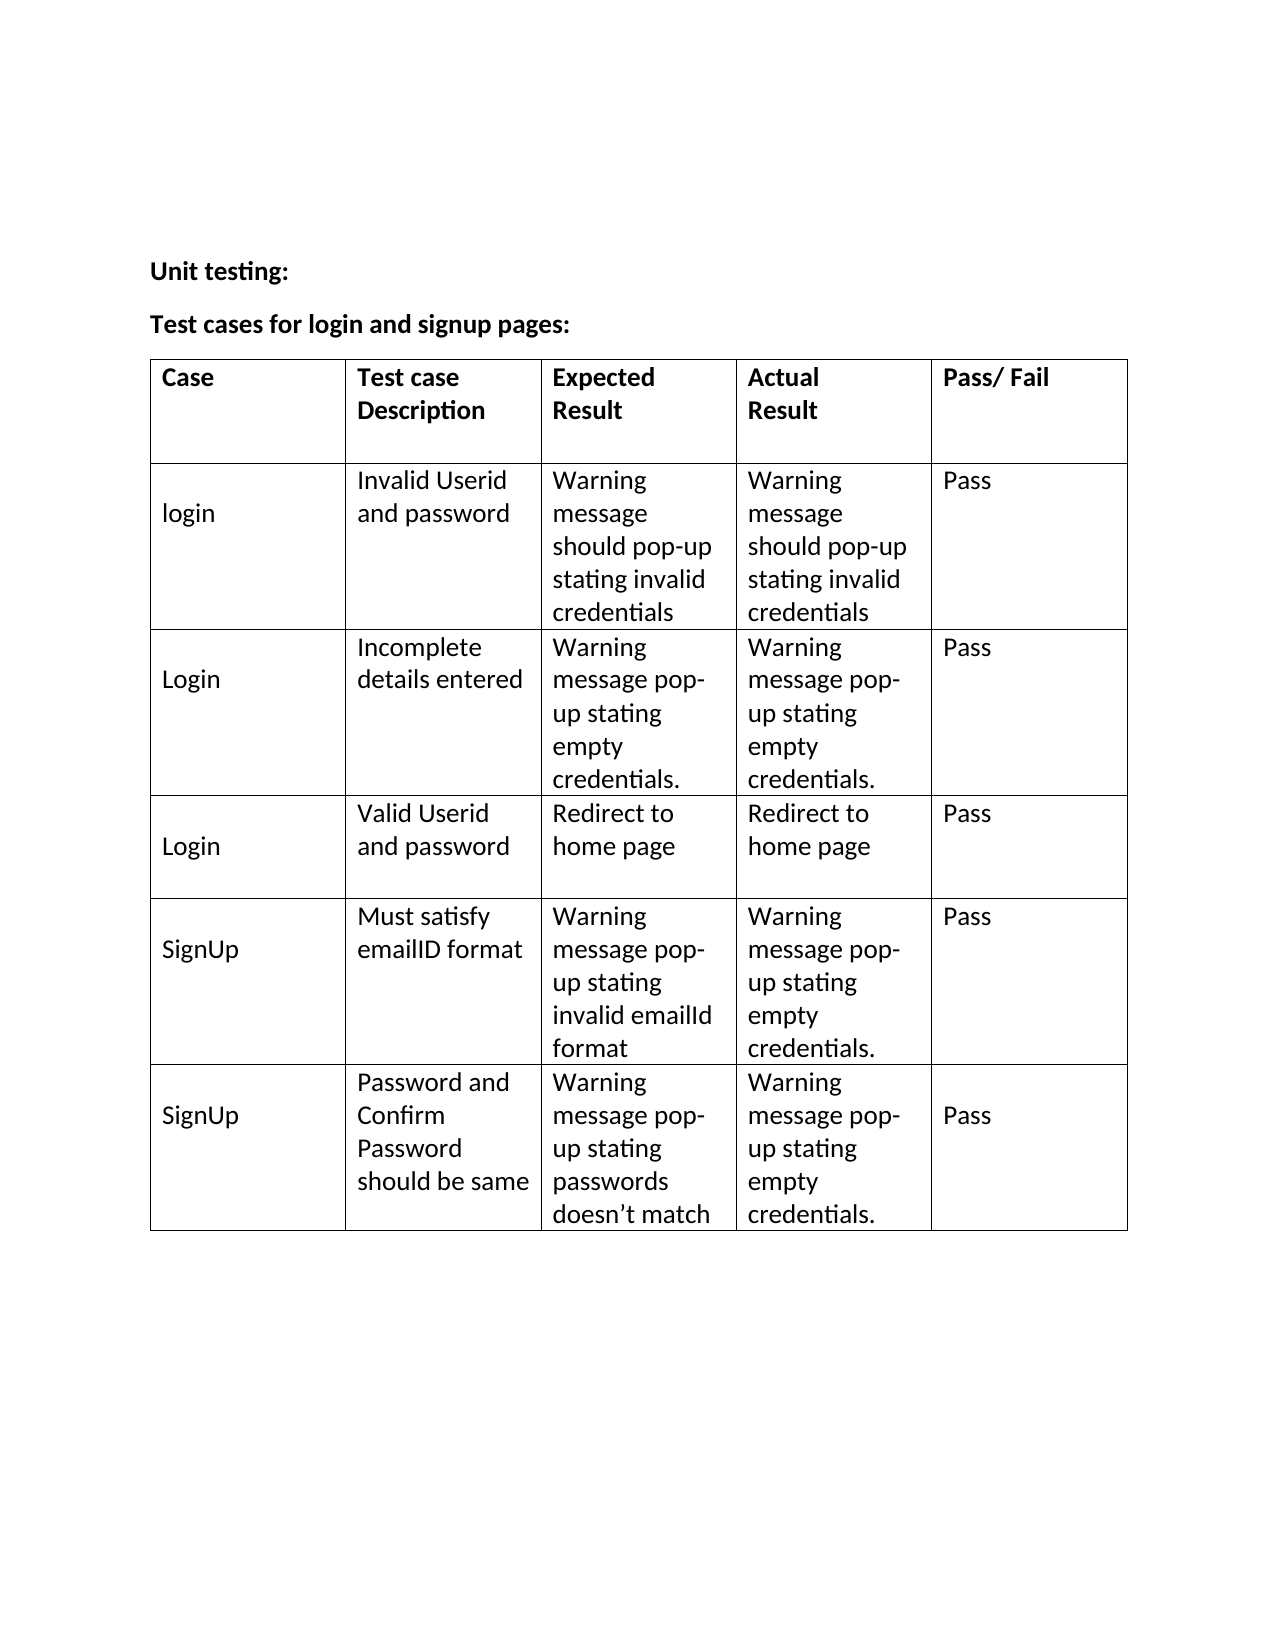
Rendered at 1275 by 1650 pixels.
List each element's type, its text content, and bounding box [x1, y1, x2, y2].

table_cell SignUp [151, 1065, 345, 1230]
table_cell Redirect to home page [737, 796, 931, 898]
table_cell Warning message pop-up stating empty credentials. [737, 1065, 931, 1230]
table_header Actual Result [737, 360, 931, 462]
table_cell Warning message pop-up stating empty credentials. [737, 630, 931, 795]
table_cell Warning message pop-up stating invalid emailId format [542, 899, 736, 1064]
table_cell Invalid Userid and password [346, 464, 541, 629]
table_cell Redirect to home page [542, 796, 736, 898]
table_header Expected Result [542, 360, 736, 462]
table_cell Password and Confirm Password should be same [346, 1065, 541, 1230]
table_cell Pass [932, 796, 1127, 898]
table_header Test case Description [346, 360, 541, 462]
table_cell SignUp [151, 899, 345, 1064]
table_cell Warning message pop-up stating passwords doesn’t match [542, 1065, 736, 1230]
table_cell login [151, 464, 345, 629]
table_cell Pass [932, 630, 1127, 795]
table_cell Pass [932, 464, 1127, 629]
table_cell Warning message should pop-up stating invalid credentials [542, 464, 736, 629]
table_cell Warning message pop-up stating empty credentials. [737, 899, 931, 1064]
table_cell Valid Userid and password [346, 796, 541, 898]
table_cell Warning message should pop-up stating invalid credentials [737, 464, 931, 629]
table_header Pass/ Fail [932, 360, 1127, 462]
text Unit testing: [150, 254, 1125, 288]
table_cell Warning message pop-up stating empty credentials. [542, 630, 736, 795]
table_cell Incomplete details entered [346, 630, 541, 795]
table_cell Pass [932, 899, 1127, 1064]
table_cell Login [151, 796, 345, 898]
text Test cases for login and signup pages: [150, 307, 1125, 340]
table_cell Must satisfy emailID format [346, 899, 541, 1064]
table_header Case [151, 360, 345, 462]
table_cell Login [151, 630, 345, 795]
table_cell Pass [932, 1065, 1127, 1230]
